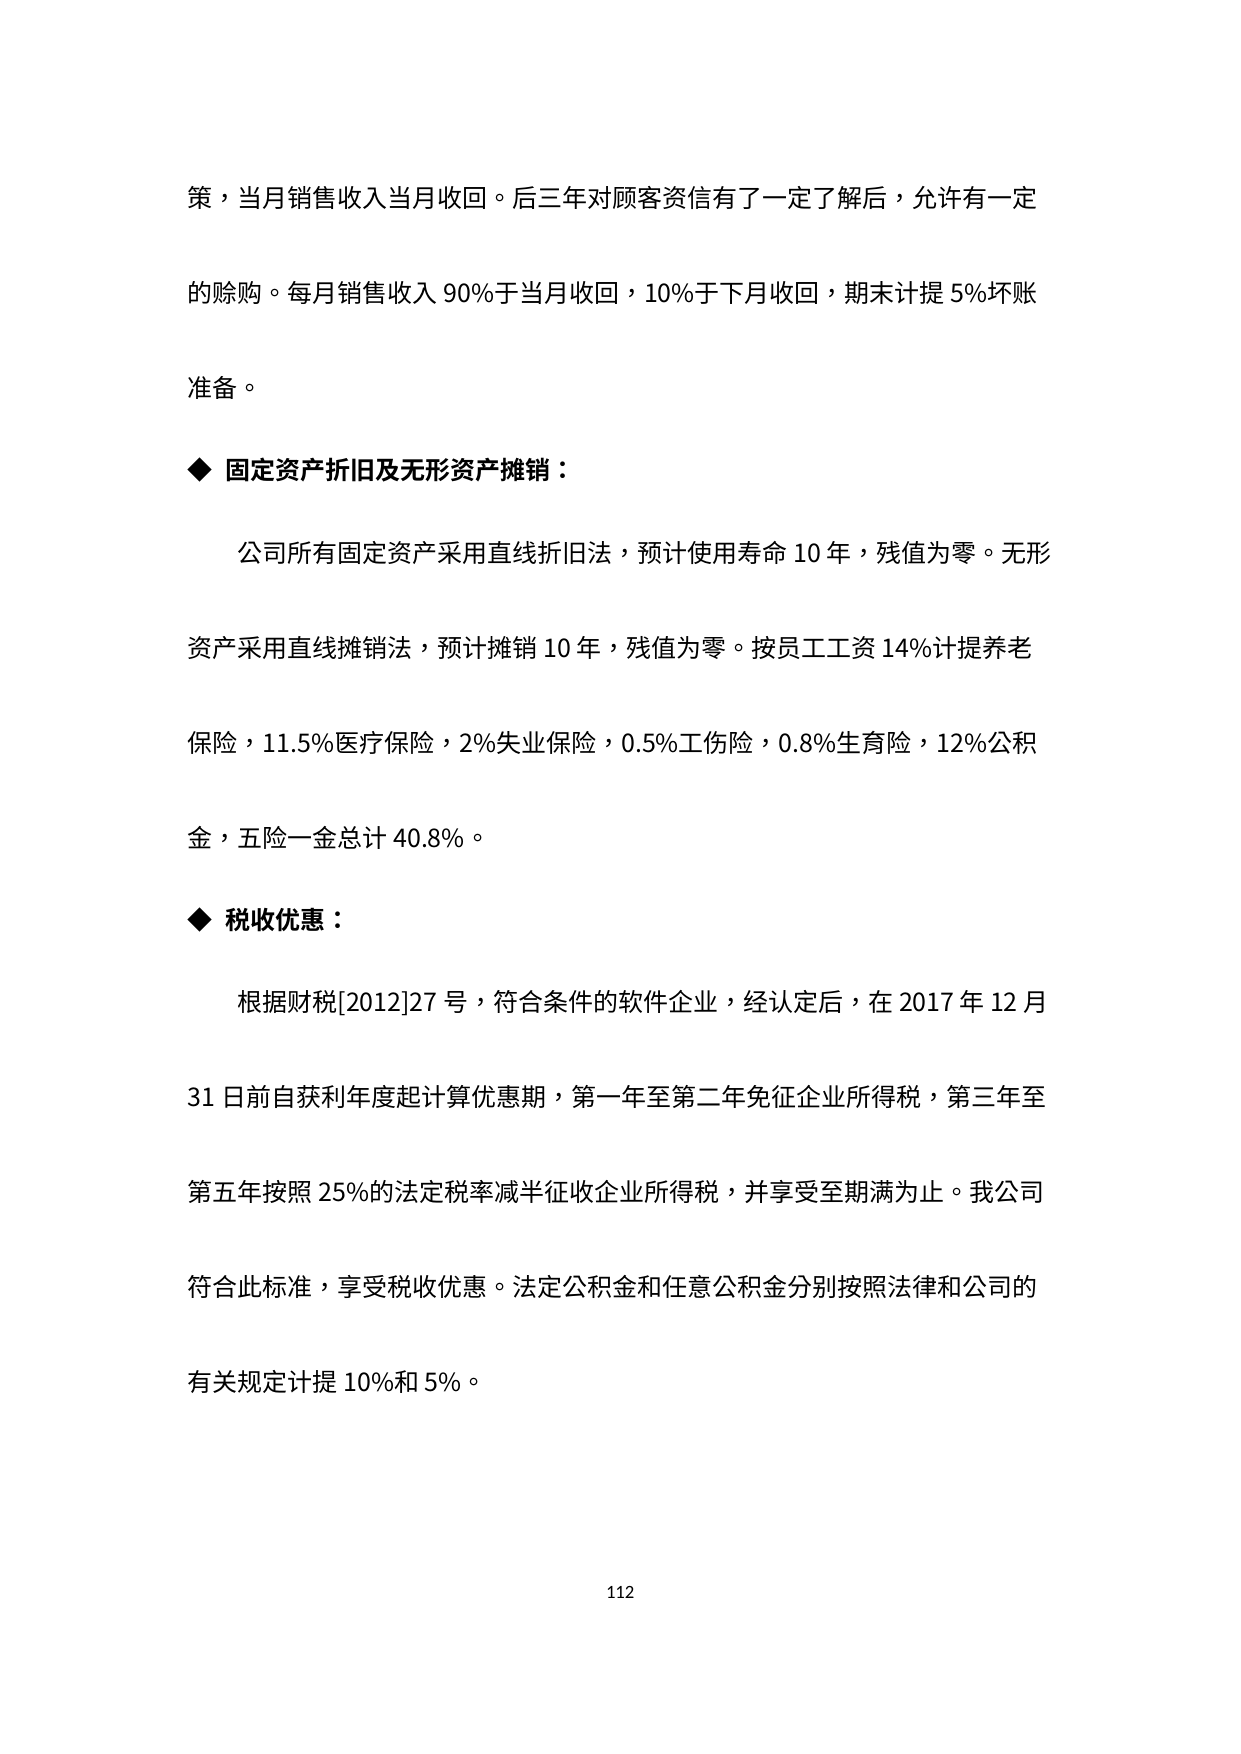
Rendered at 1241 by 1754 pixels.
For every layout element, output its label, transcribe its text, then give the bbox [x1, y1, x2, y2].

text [187, 162, 1053, 420]
list 税收优惠： [187, 885, 1053, 953]
list 固定资产折旧及无形资产摊销： [187, 435, 1053, 503]
text 公司所有固定资产采用直线折旧法，预计使用寿命 10 年，残值为零。无形资产采用直线摊销法，预计摊销 10 年，残值为零。按员工工资14%计提养老保险，11.5%医疗保险，2%失业保险，0.5%工伤险，0.8%生育险，12%公积金，五险一金总计 40.8%。 [187, 517, 1053, 870]
text 根据财税[2012]27 号，符合条件的软件企业，经认定后，在 2017年 12 月 31 日前自获利年度起计算优惠期，第一年至第二年免征企业所得税，第三年至第五年按照 25%的法定税率减半征收企业所得税，并享受至期满为止。我公司符合此标准，享受税收优惠。法定公积金和任意公积金分别按照法律和公司的有关规定计提 10%和 5%。 [187, 967, 1053, 1415]
